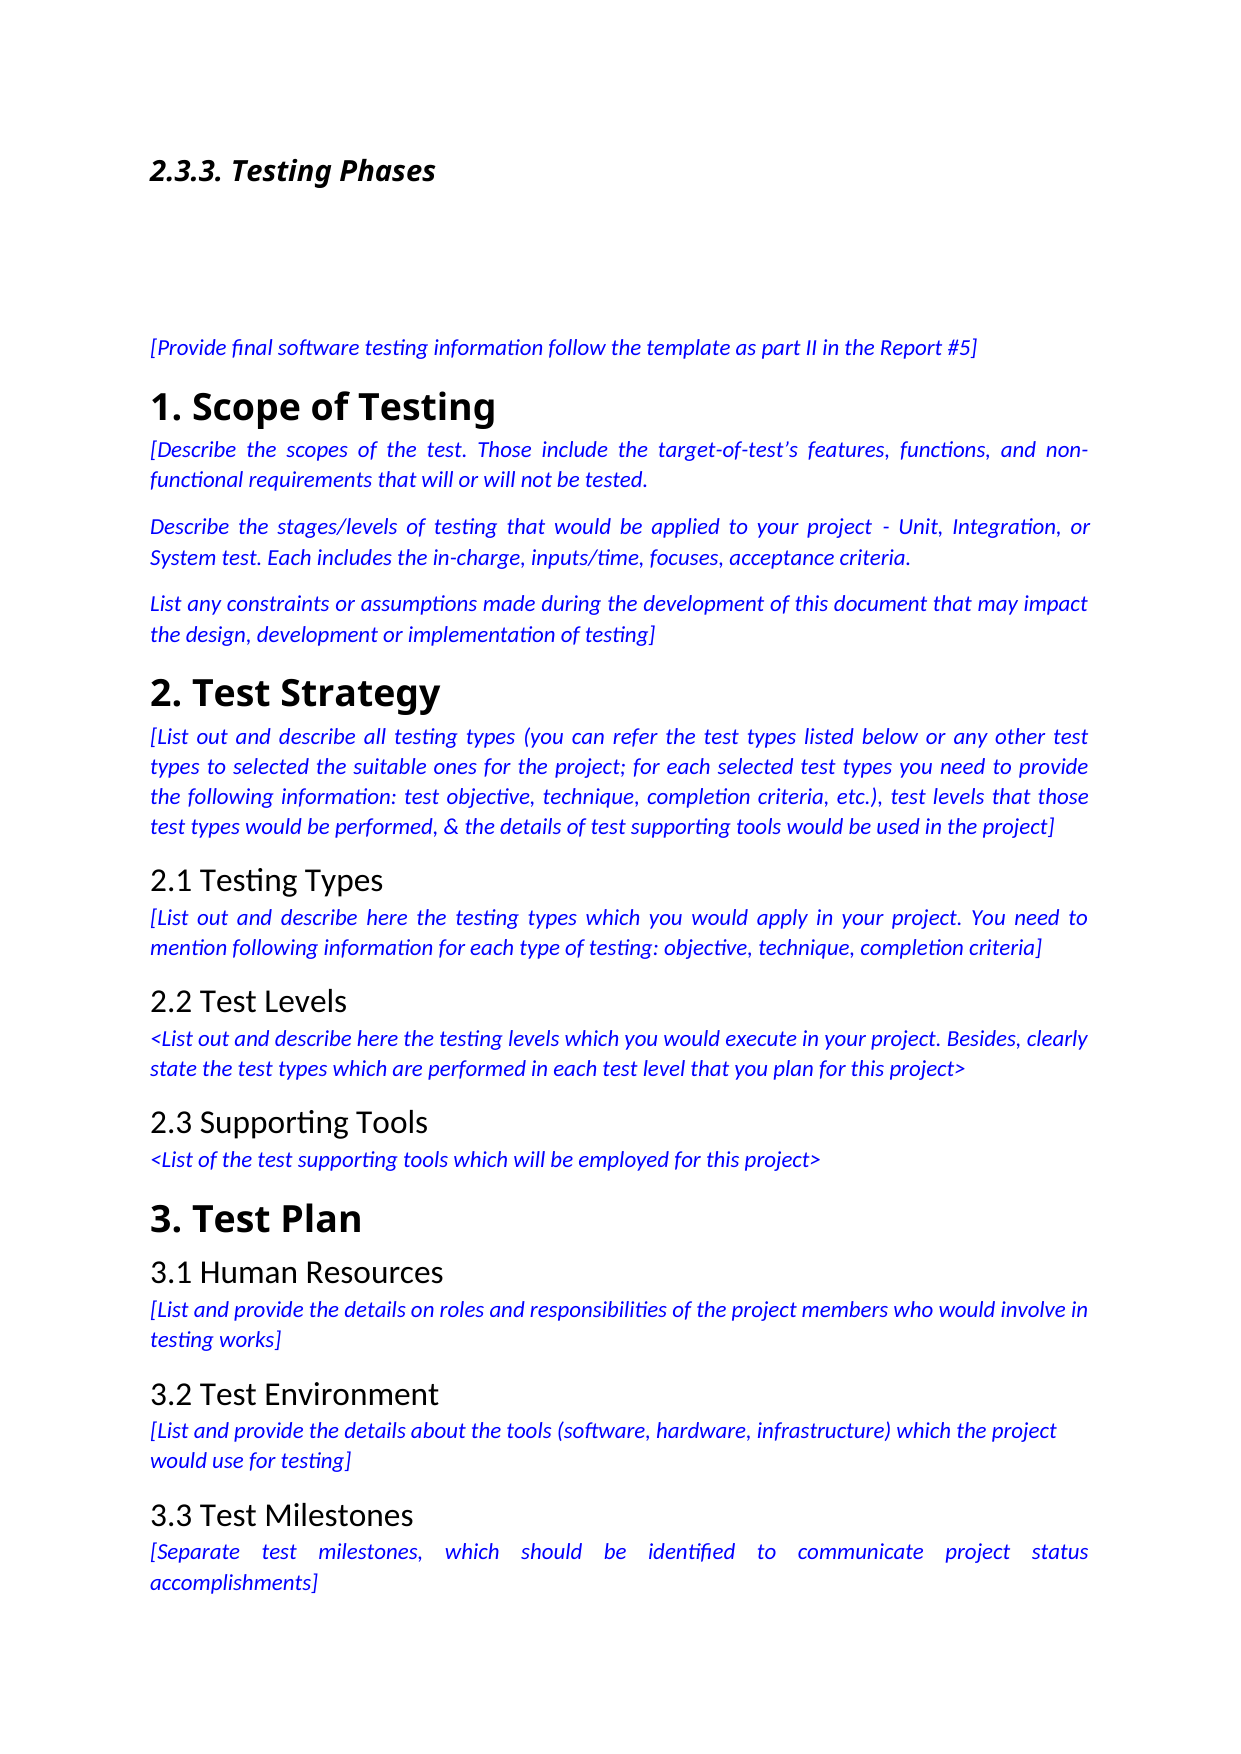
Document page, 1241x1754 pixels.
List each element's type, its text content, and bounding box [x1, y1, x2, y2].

subtitle 2.3 Supporting Tools [150, 1101, 1093, 1142]
subtitle 2.1 Testing Types [150, 859, 1093, 900]
text [List out and describe here the testing types which you would apply in your project. You need to mention following information for each type of testing: objective, technique, completion criteria] [150, 903, 1093, 961]
text [List out and describe all testing types (you can refer the test types listed below or any other test types to selected the suitable ones for the project; for each selected test types you need to provide the following information: test objective, technique, completion criteria, etc.), test levels that those test types would be performed, & the details of test supporting tools would be used in the project] [150, 722, 1093, 840]
subtitle 3.2 Test Environment [150, 1372, 1093, 1413]
subtitle 1. Scope of Testing [150, 380, 1093, 431]
subtitle 3. Test Plan [150, 1192, 1093, 1243]
text List any constraints or assumptions made during the development of this document that may impact the design, development or implementation of testing] [150, 589, 1093, 648]
text <List of the test supporting tools which will be employed for this project> [150, 1145, 1093, 1173]
text Describe the stages/levels of testing that would be applied to your project - Unit, Integration, or System test. Each includes the in-charge, inputs/time, focuses, acceptance criteria. [150, 512, 1093, 571]
text [Describe the scopes of the test. Those include the target-of-test’s features, functions, and non-functional requirements that will or will not be tested. [150, 435, 1093, 494]
subtitle 3.3 Test Milestones [150, 1493, 1093, 1534]
subtitle 3.1 Human Resources [150, 1251, 1093, 1292]
text [List and provide the details on roles and responsibilities of the project members who would involve in testing works] [150, 1295, 1093, 1354]
text <List out and describe here the testing levels which you would execute in your project. Besides, clearly state the test types which are performed in each test level that you plan for this project> [150, 1024, 1093, 1082]
text [Provide final software testing information follow the template as part II in the Report #5] [150, 333, 1093, 361]
text [List and provide the details about the tools (software, hardware, infrastructure) which the project would use for testing] [150, 1416, 1093, 1475]
subtitle 2.3.3. Testing Phases [150, 150, 1093, 190]
text [Separate test milestones, which should be identified to communicate project status accomplishments] [150, 1537, 1093, 1596]
subtitle 2.2 Test Levels [150, 980, 1093, 1021]
subtitle 2. Test Strategy [150, 667, 1093, 718]
